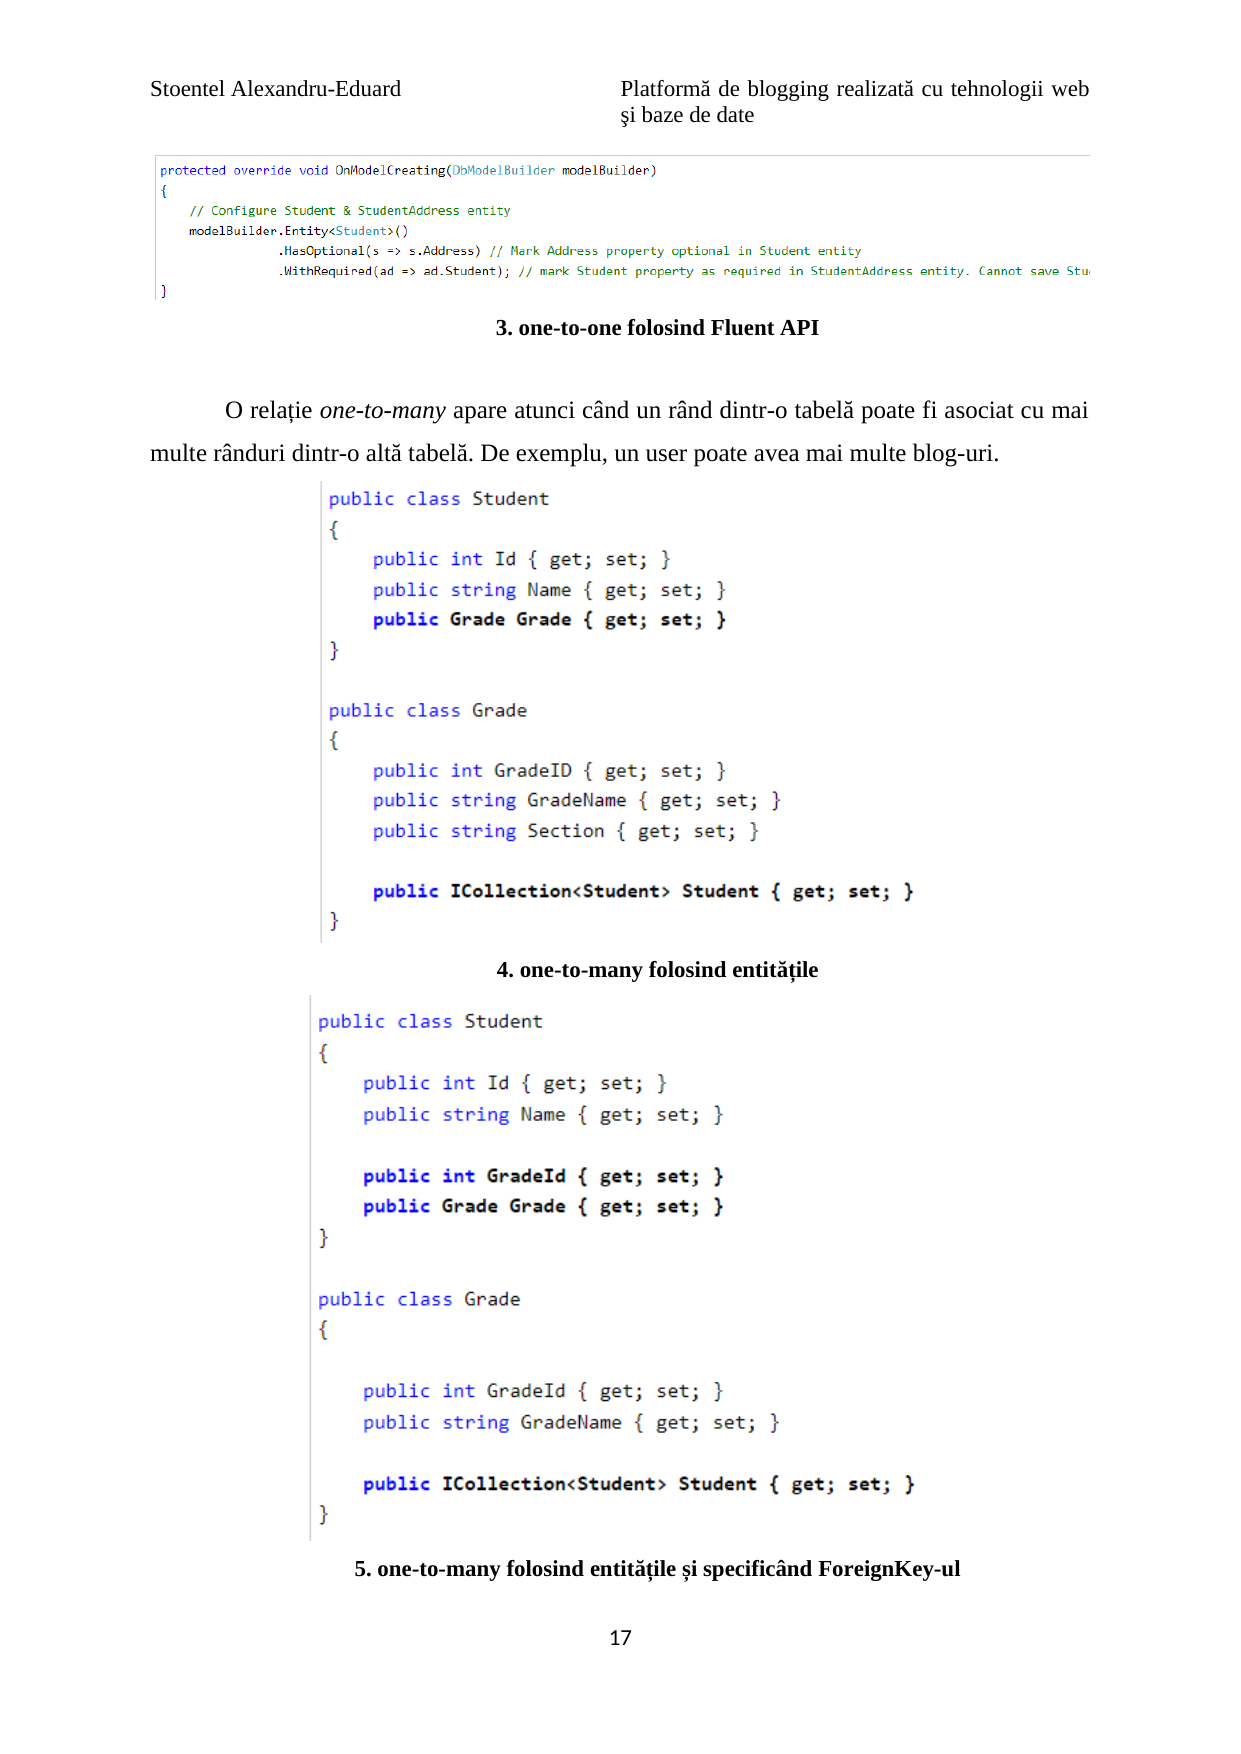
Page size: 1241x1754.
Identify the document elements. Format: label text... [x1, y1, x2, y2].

picture [318, 481, 922, 943]
text 3. one-to-one folosind Fluent API [150, 313, 1090, 340]
picture [303, 995, 937, 1541]
text 5. one-to-many folosind entitățile și specificând ForeignKey-ul [150, 1554, 1090, 1581]
picture [150, 150, 1091, 300]
text O relație one-to-many apare atunci când un rând dintr-o tabelă poate fi asociat cu mai multe rânduri dintr-o altă tabelă. De exemplu, un user poate avea mai multe blog-uri. [150, 395, 1090, 467]
text 4. one-to-many folosind entitățile [150, 956, 1090, 982]
